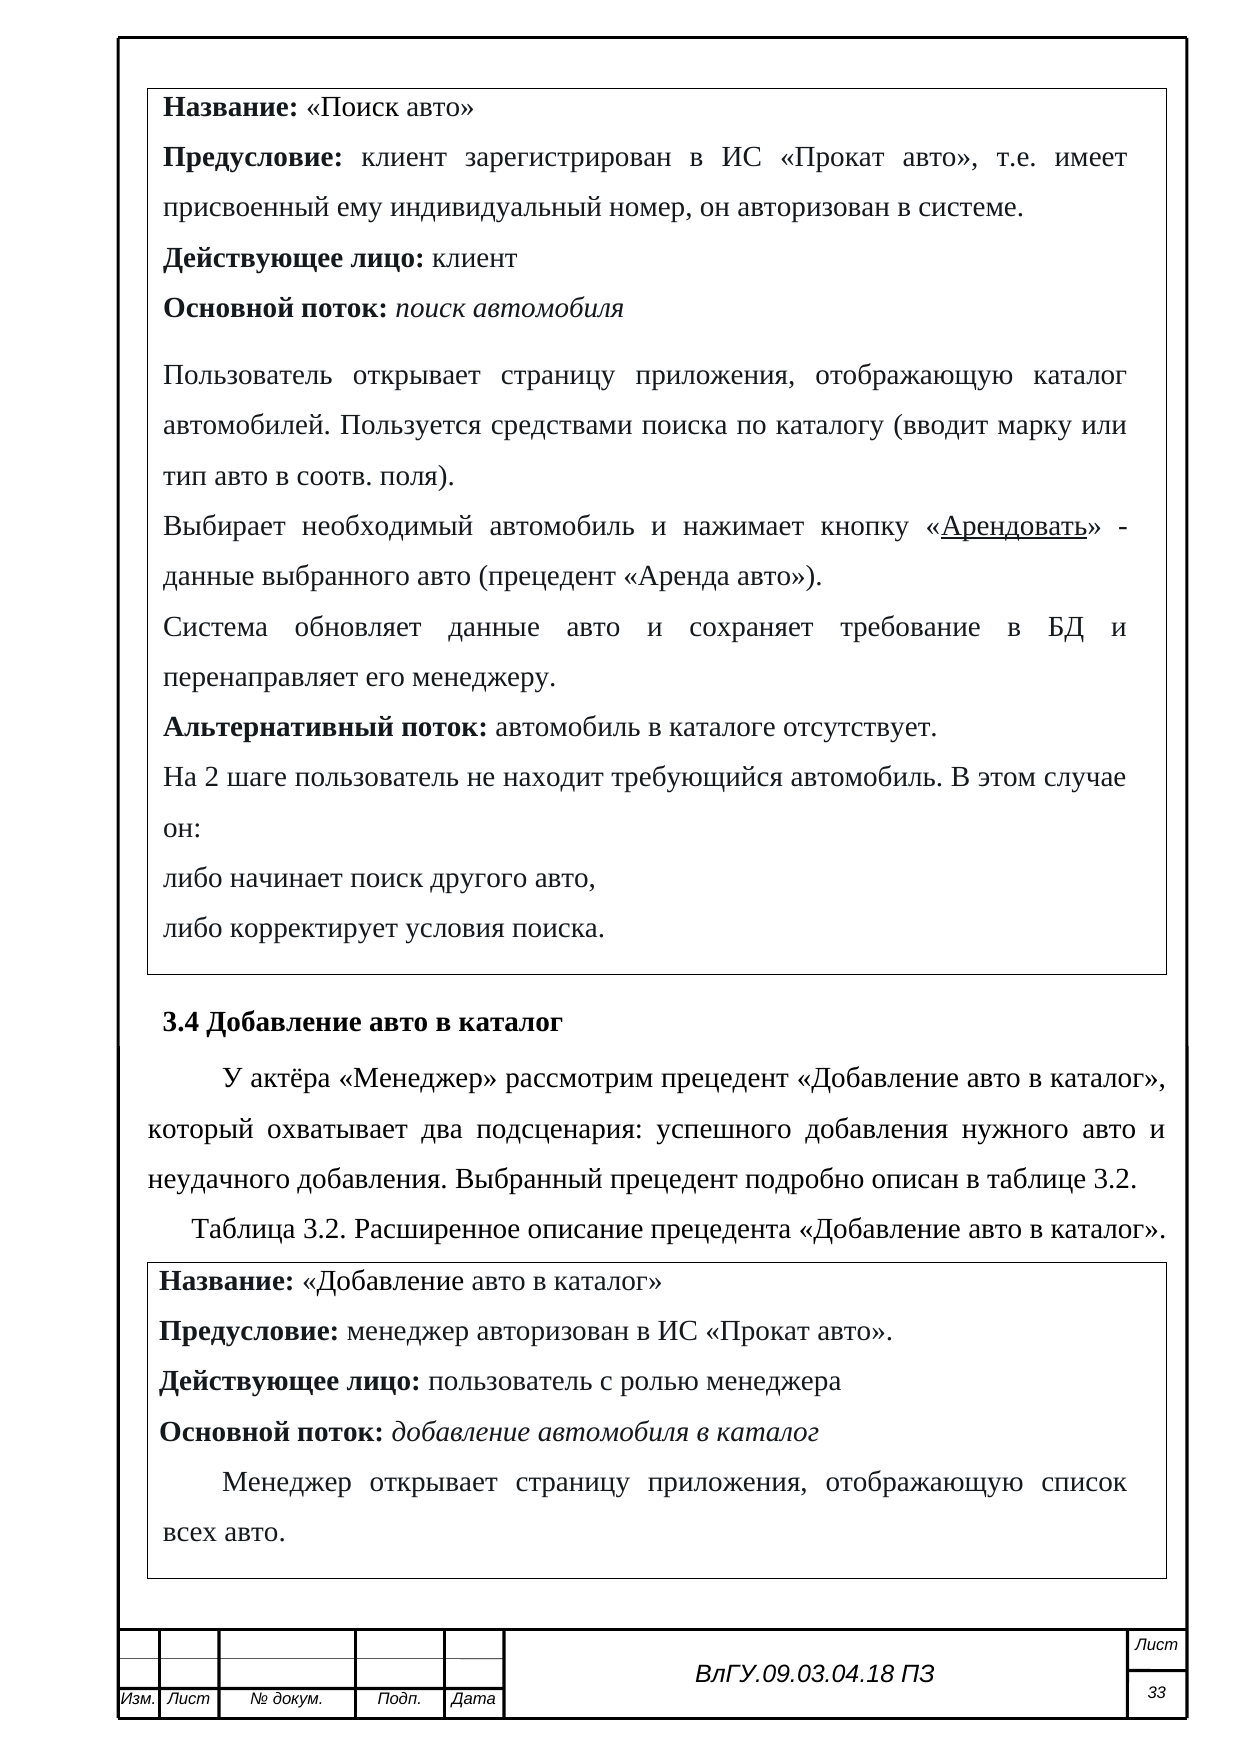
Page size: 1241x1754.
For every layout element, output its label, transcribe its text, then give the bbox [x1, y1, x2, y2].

text У актёра «Менеджер» рассмотрим прецедент «Добавление авто в каталог», который охватывает два подсценария: успешного добавления нужного авто и неудачного добавления. Выбранный прецедент подробно описан в таблице 3.2. [148, 1061, 1167, 1195]
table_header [148, 1263, 1166, 1578]
text Таблица 3.2. Расширенное описание прецедента «Добавление авто в каталог». [148, 1212, 1167, 1245]
subtitle 3.4 Добавление авто в каталог [162, 1004, 1164, 1038]
table_header Название: «Поиск авто» Предусловие: клиент зарегистрирован в ИС «Прокат авто», т.е. имеет присвоенный ему индивидуальный номер, он авторизован в системе. Действующее лицо: клиент Основной поток: поиск автомобиля Пользователь открывает страницу приложения, отображающую каталог автомобилей. Пользуется средствами поиска по каталогу (вводит марку или тип авто в соотв. поля). Выбирает необходимый автомобиль и нажимает кнопку «Арендовать» - данные выбранного авто (прецедент «Аренда авто»). Система обновляет данные авто и сохраняет требование в БД и перенаправляет его менеджеру. Альтернативный поток: автомобиль в каталоге отсутствует. На 2 шаге пользователь не находит требующийся автомобиль. В этом случае он: либо начинает поиск другого авто, либо корректирует условия поиска. [148, 89, 1166, 974]
